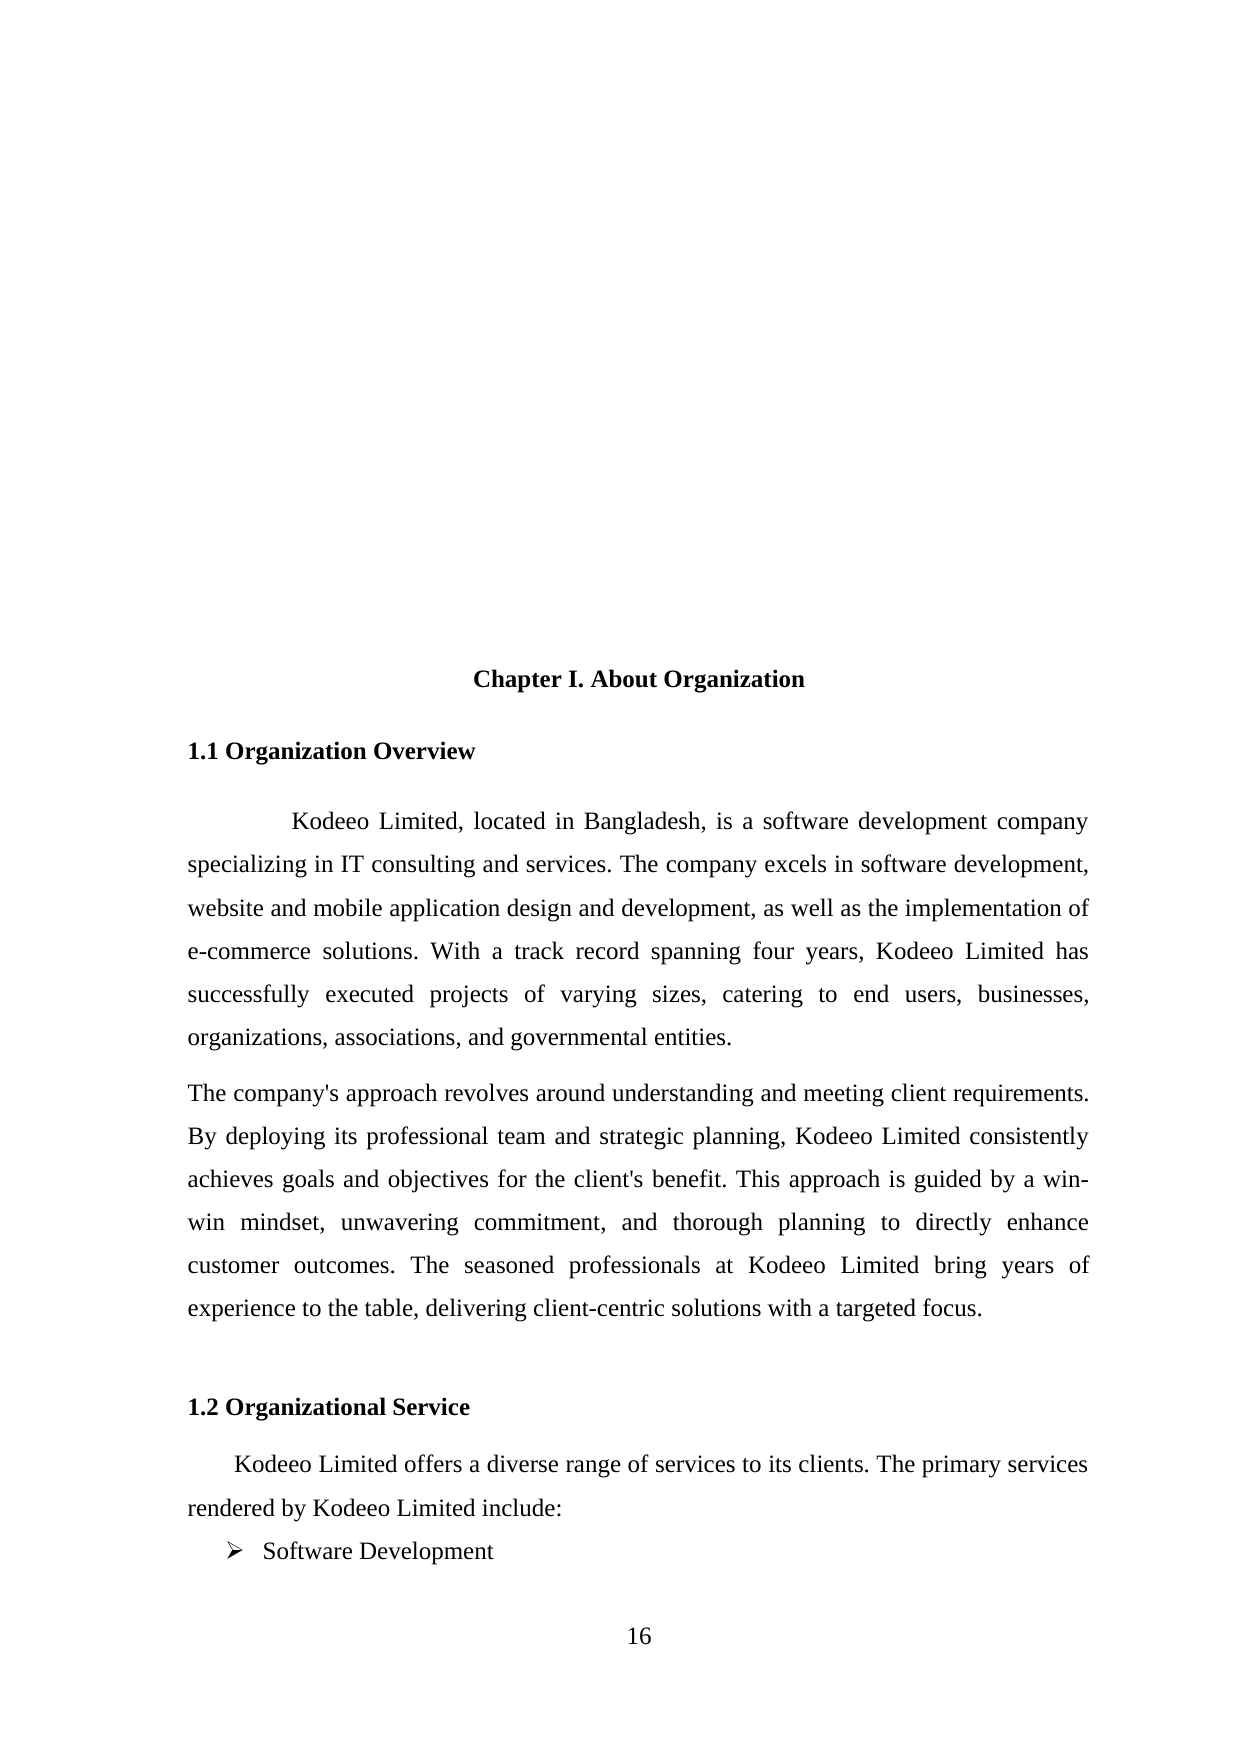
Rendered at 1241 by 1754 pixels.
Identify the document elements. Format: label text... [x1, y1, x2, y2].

subtitle Chapter I. About Organization [187, 664, 1090, 693]
text Kodeeo Limited offers a diverse range of services to its clients. The primary services rendered by Kodeeo Limited include: [187, 1449, 1090, 1521]
text Kodeeo Limited, located in Bangladesh, is a software development company specializing in IT consulting and services. The company excels in software development, website and mobile application design and development, as well as the implementation of e-commerce solutions. With a track record spanning four years, Kodeeo Limited has successfully executed projects of varying sizes, catering to end users, businesses, organizations, associations, and governmental entities. [187, 806, 1090, 1051]
subtitle 1.1 Organization Overview [187, 736, 1090, 765]
text The company's approach revolves around understanding and meeting client requirements. By deploying its professional team and strategic planning, Kodeeo Limited consistently achieves goals and objectives for the client's benefit. This approach is guided by a win-win mindset, unwavering commitment, and thorough planning to directly enhance customer outcomes. The seasoned professionals at Kodeeo Limited bring years of experience to the table, delivering client-centric solutions with a targeted focus. [187, 1078, 1090, 1322]
list Software Development [225, 1536, 1090, 1564]
subtitle 1.2 Organizational Service [187, 1392, 1090, 1421]
